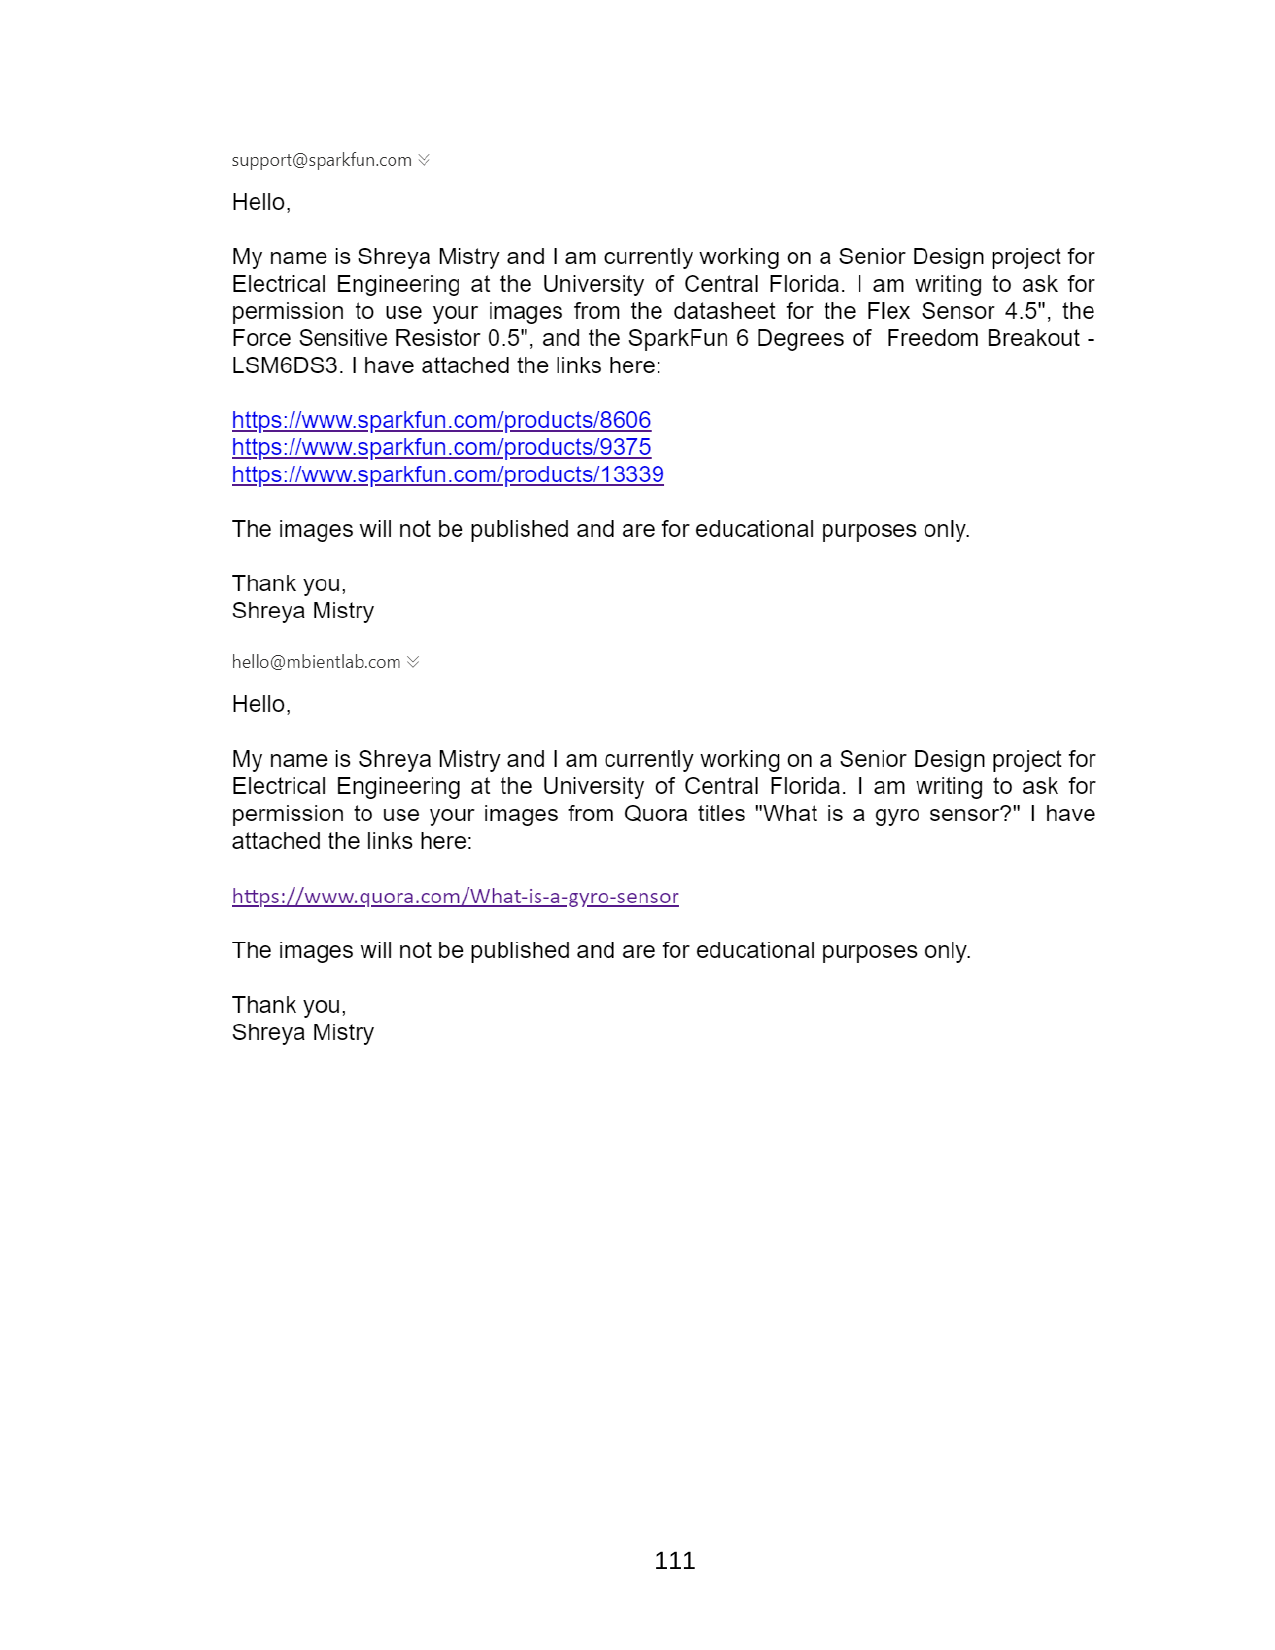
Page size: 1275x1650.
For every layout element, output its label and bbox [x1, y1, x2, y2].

picture [225, 150, 1125, 1109]
